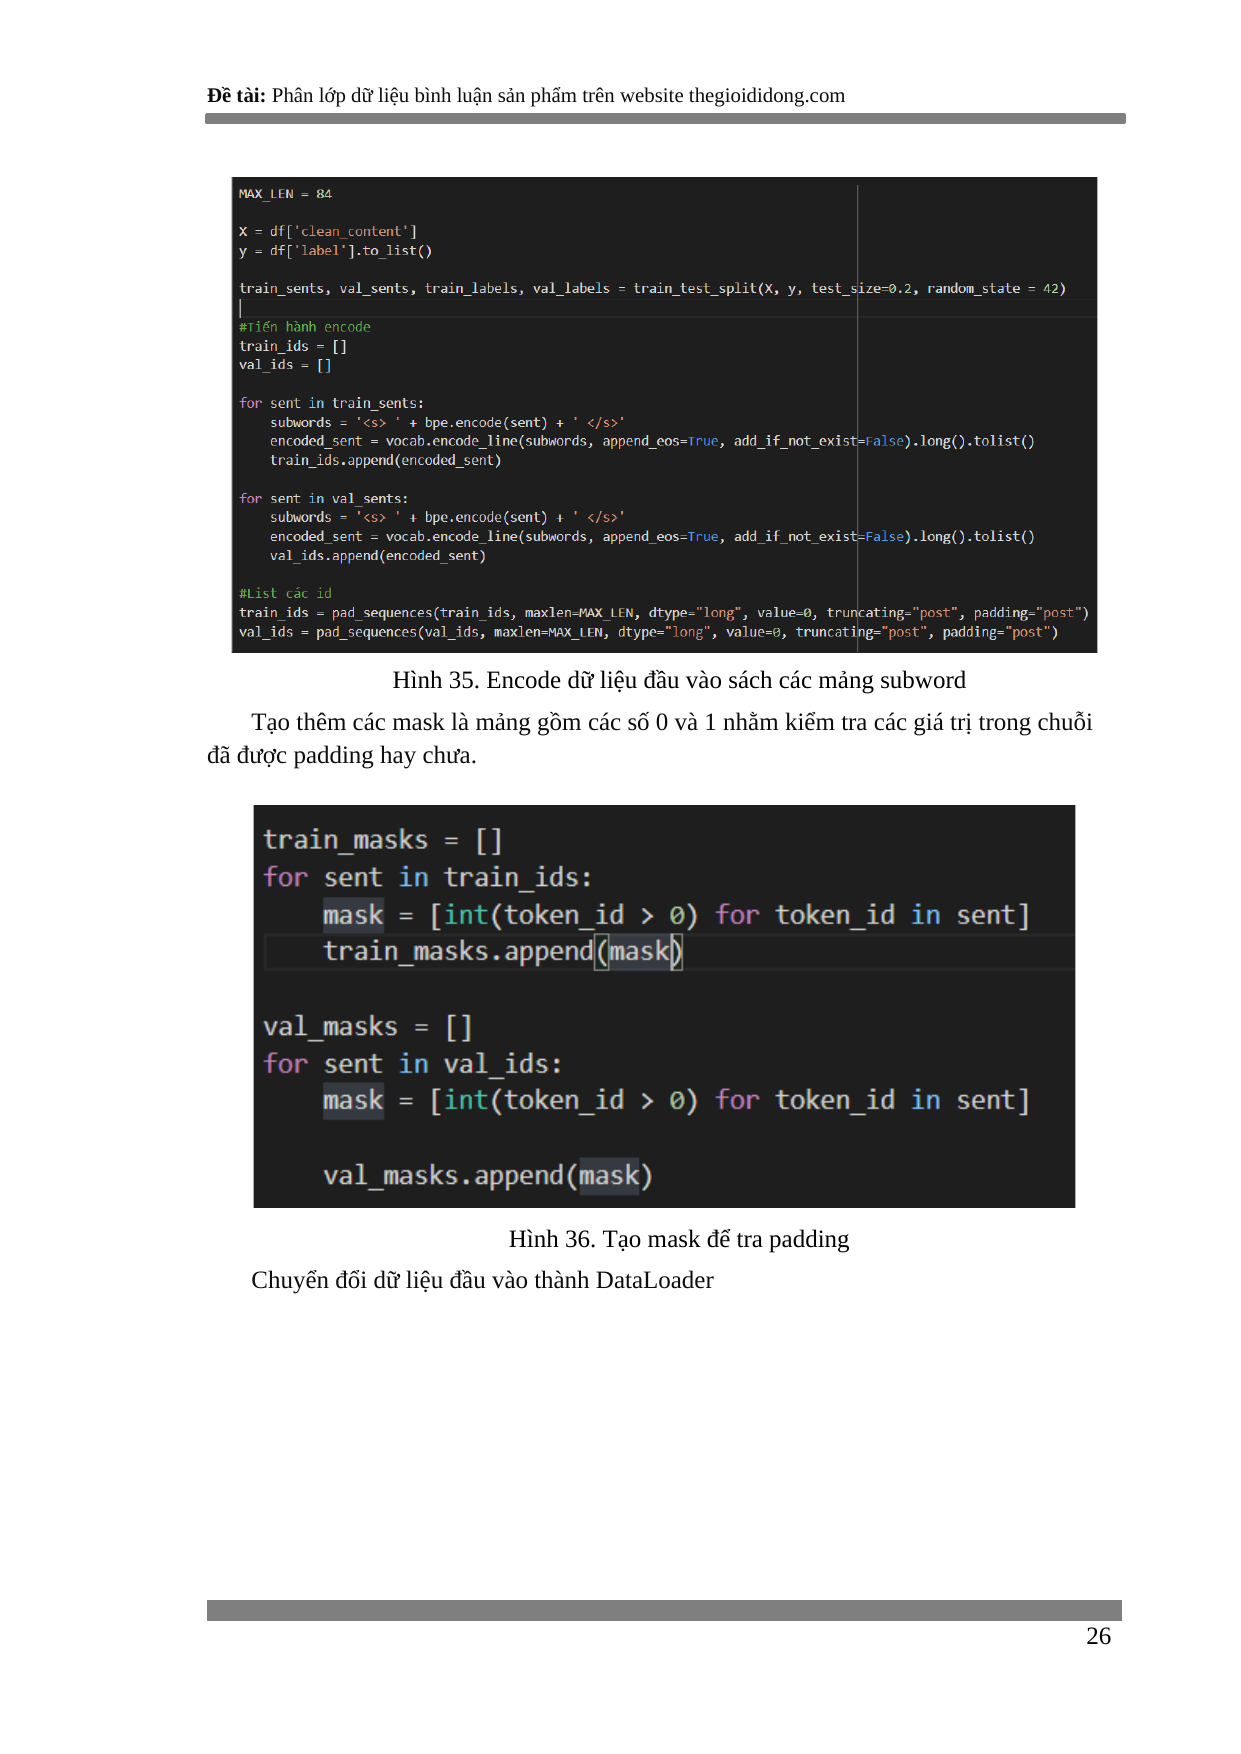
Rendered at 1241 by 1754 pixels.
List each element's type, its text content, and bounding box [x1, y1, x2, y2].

text Tạo thêm các mask là mảng gồm các số 0 và 1 nhằm kiểm tra các giá trị trong chuỗi đã được padding hay chưa. [207, 707, 1122, 768]
picture [253, 805, 1076, 1208]
picture [231, 177, 1098, 653]
text Hình 35. Encode dữ liệu đầu vào sách các mảng subword [207, 665, 1122, 694]
text Hình 36. Tạo mask để tra padding [207, 1224, 1122, 1253]
text Chuyển đổi dữ liệu đầu vào thành DataLoader [207, 1265, 1122, 1294]
